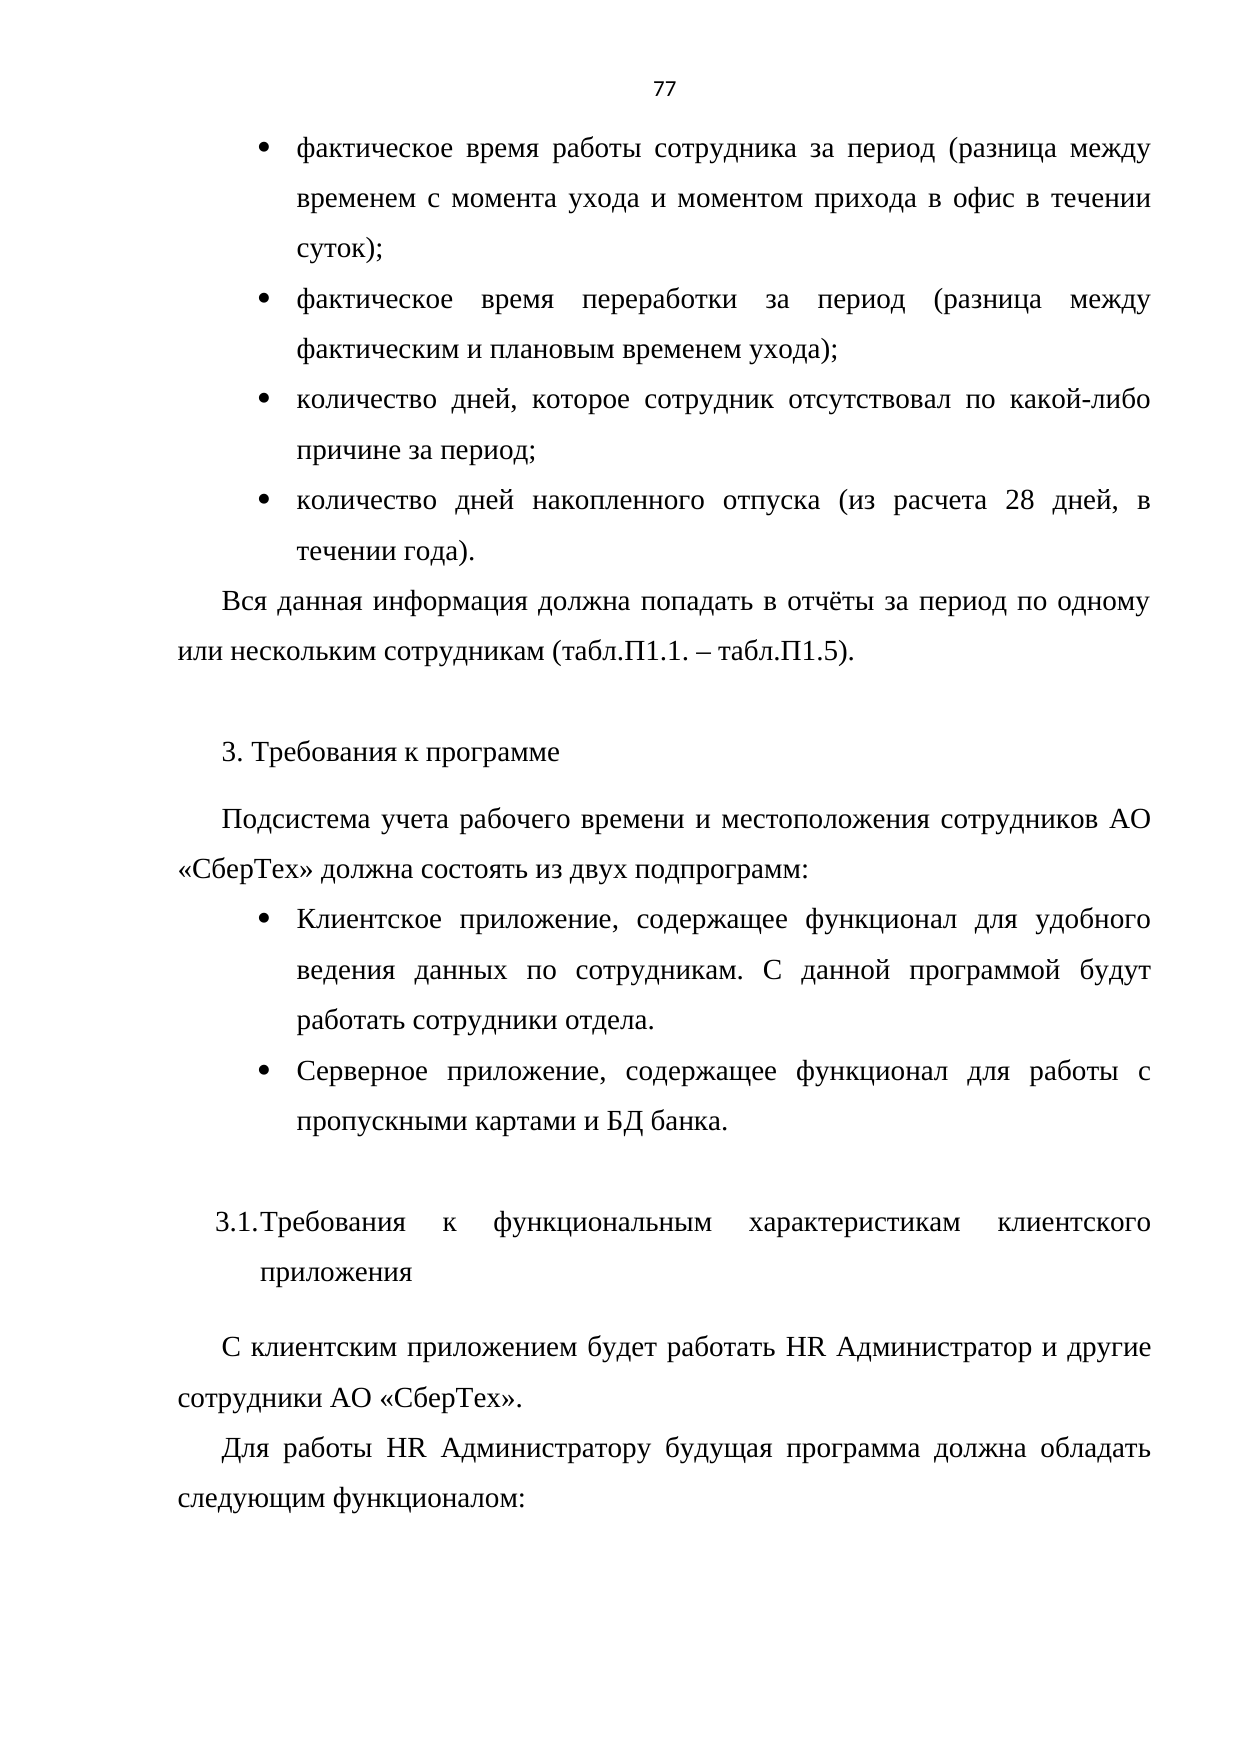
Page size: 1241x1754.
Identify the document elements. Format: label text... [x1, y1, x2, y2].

text С клиентским приложением будет работать HR Администратор и другие сотрудники АО «СберТех». [177, 1329, 1152, 1413]
list Серверное приложение, содержащее функционал для работы с пропускными картами и БД банка. [259, 1053, 1152, 1137]
text Для работы HR Администратору будущая программа должна обладать следующим функционалом: [177, 1430, 1152, 1514]
list фактическое время переработки за период (разница между фактическим и плановым временем ухода); [259, 281, 1152, 365]
text Вся данная информация должна попадать в отчёты за период по одному или нескольким сотрудникам (табл.П1.1. – табл.П1.5). [177, 583, 1152, 667]
list количество дней, которое сотрудник отсутствовал по какой-либо причине за период; [259, 382, 1152, 466]
list фактическое время работы сотрудника за период (разница между временем с момента ухода и моментом прихода в офис в течении суток); [259, 130, 1152, 264]
list количество дней накопленного отпуска (из расчета 28 дней, в течении года). [259, 482, 1152, 566]
list Требования к программе [177, 734, 1152, 767]
list Клиентское приложение, содержащее функционал для удобного ведения данных по сотрудникам. С данной программой будут работать сотрудники отдела. [259, 902, 1152, 1036]
list Требования к функциональным характеристикам клиентского приложения [215, 1204, 1152, 1288]
text Подсистема учета рабочего времени и местоположения сотрудников АО «СберТех» должна состоять из двух подпрограмм: [177, 801, 1152, 885]
